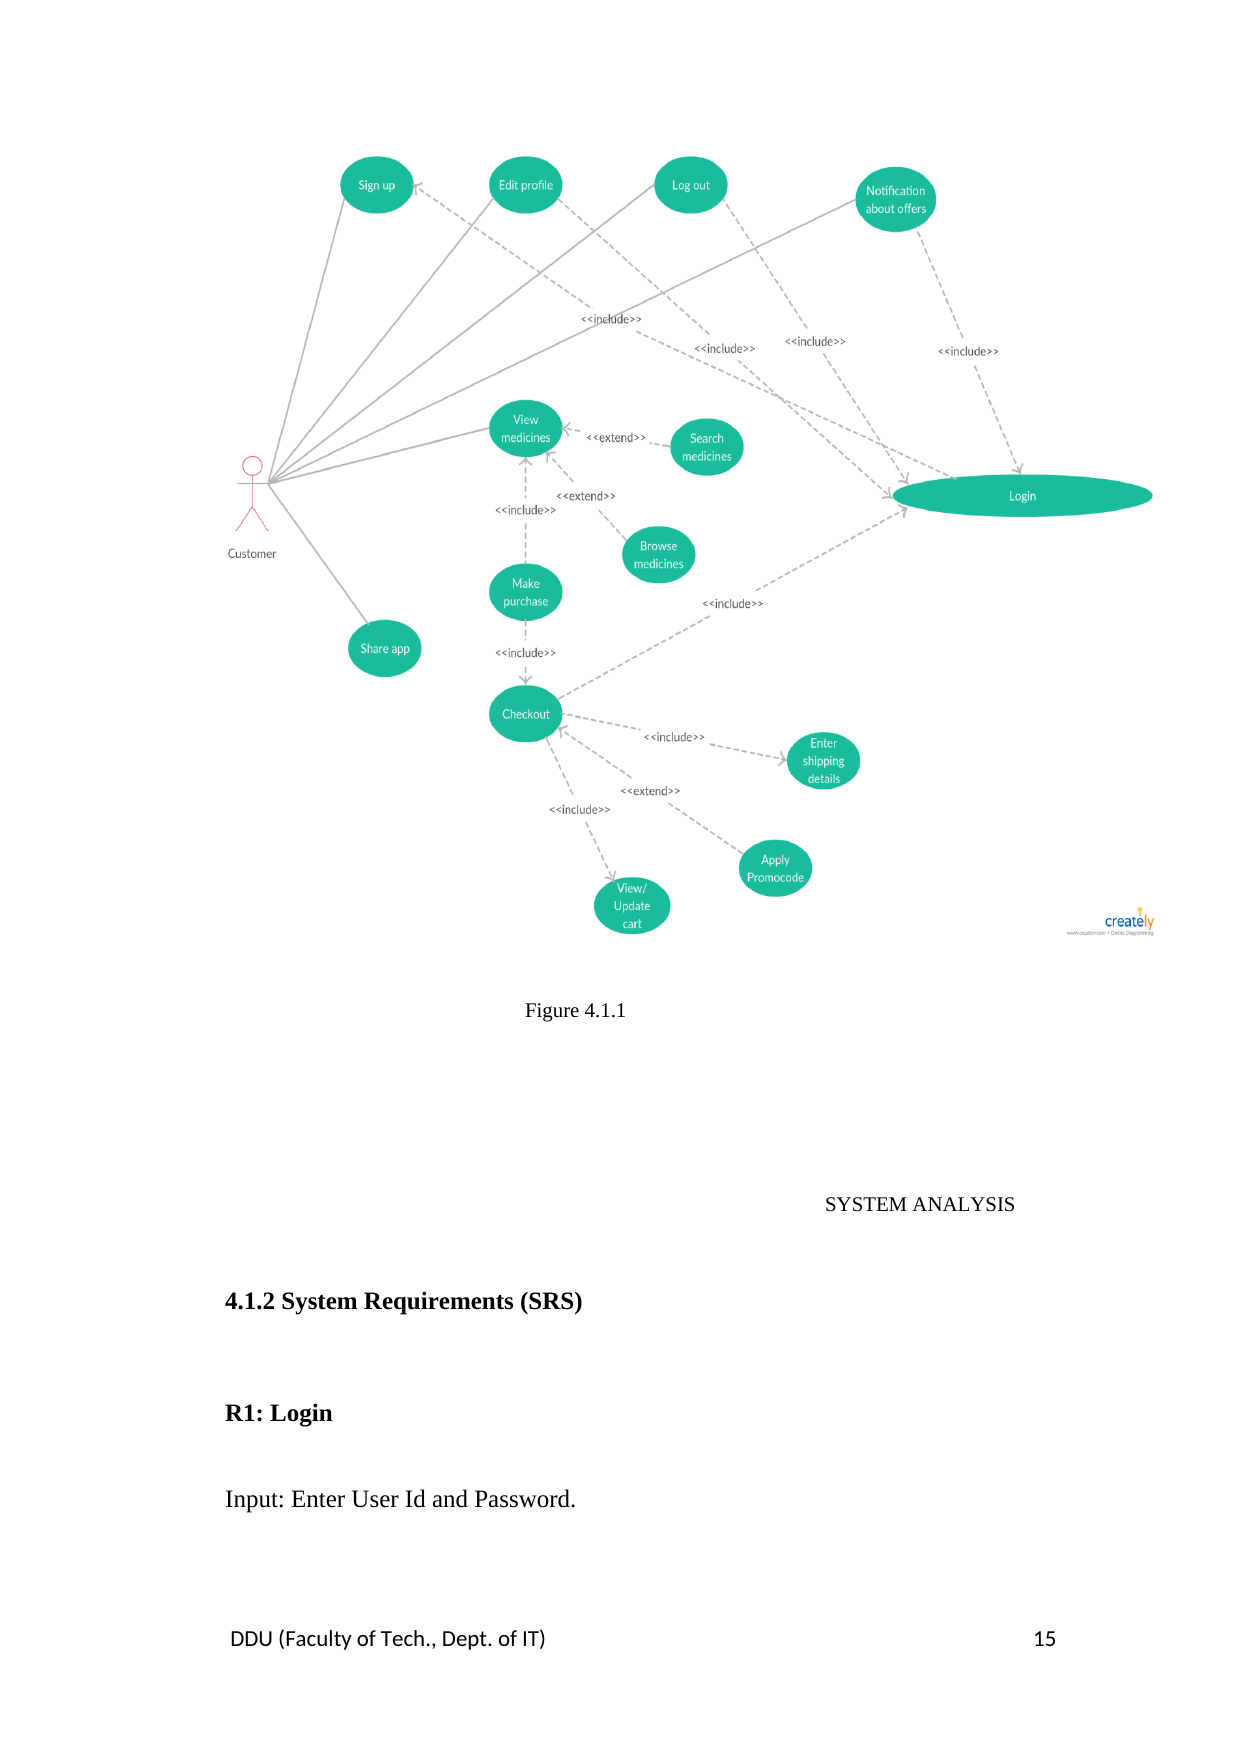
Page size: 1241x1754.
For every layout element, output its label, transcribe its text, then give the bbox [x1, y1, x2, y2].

text 4.1.2 System Requirements (SRS) [225, 1286, 1090, 1315]
text Input: Enter User Id and Password. [225, 1484, 1090, 1513]
text R1: Login [225, 1398, 1090, 1427]
picture [225, 150, 1159, 940]
text Figure 4.1.1 [225, 998, 1090, 1022]
text SYSTEM ANALYSIS [225, 1192, 1090, 1216]
